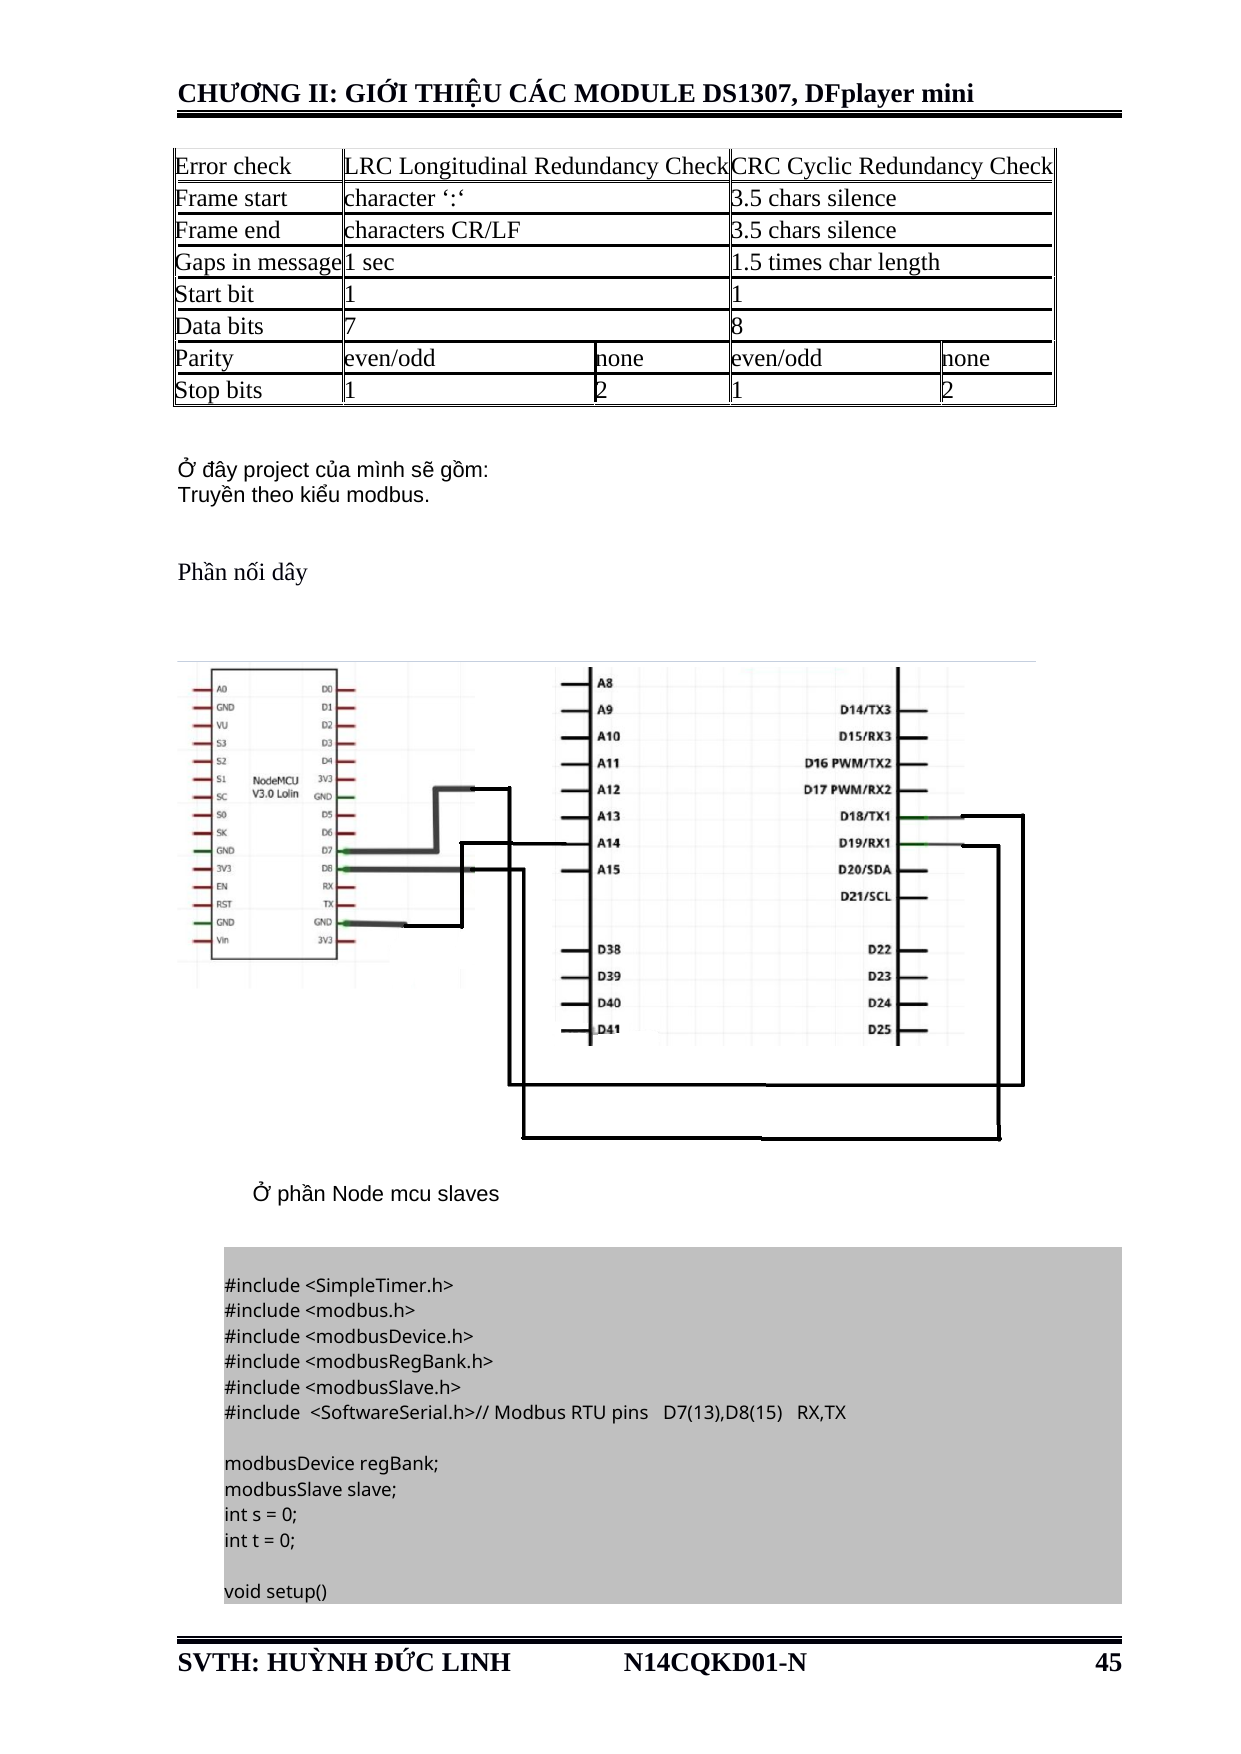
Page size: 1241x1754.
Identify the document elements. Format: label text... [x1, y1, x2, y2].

table_cell Data bits [176, 308, 342, 339]
text #include <modbus.h> [224, 1298, 1122, 1323]
text #include <SimpleTimer.h> [224, 1272, 1122, 1298]
table_cell CRC Cyclic Redundancy Check [732, 149, 1054, 180]
table_cell 8 [732, 308, 1054, 339]
table_cell 1.5 times char length [732, 244, 1054, 276]
text int s = 0; [224, 1502, 1122, 1527]
table_cell Parity [174, 340, 342, 372]
table_cell even/odd [345, 343, 594, 372]
text void setup() [224, 1578, 1122, 1604]
table_cell even/odd [732, 343, 940, 372]
table_cell none [597, 343, 729, 372]
table_cell Start bit [174, 276, 342, 308]
text #include <modbusSlave.h> [224, 1374, 1122, 1400]
table_cell Error check [176, 149, 342, 180]
table_cell Stop bits [176, 372, 344, 403]
table_cell 7 [345, 311, 729, 339]
text int t = 0; [224, 1527, 1122, 1553]
picture [177, 661, 1036, 1156]
text Ở phần Node mcu slaves [177, 1181, 1122, 1206]
table_cell Frame end [176, 212, 342, 244]
text #include <modbusDevice.h> [224, 1323, 1122, 1349]
text Truyền theo kiểu modbus. [177, 482, 1122, 508]
text #include <SoftwareSerial.h>// Modbus RTU pins D7(13),D8(15) RX,TX [224, 1400, 1122, 1425]
text modbusDevice regBank; [224, 1451, 1122, 1476]
table_cell 1 [732, 276, 1055, 308]
table_cell LRC Longitudinal Redundancy Check [345, 149, 729, 180]
table_cell Frame start [176, 180, 342, 212]
table_cell 3.5 chars silence [732, 180, 1054, 212]
table_cell 2 [595, 374, 731, 403]
table_cell 1 [344, 375, 595, 403]
table_cell 1 sec [345, 247, 729, 276]
table_cell 2 [941, 372, 1054, 403]
table_cell 1 [731, 375, 941, 403]
text modbusSlave slave; [224, 1476, 1122, 1502]
text #include <modbusRegBank.h> [224, 1349, 1122, 1374]
table_cell character ‘:‘ [345, 183, 729, 212]
table_cell characters CR/LF [345, 215, 729, 244]
text Ở đây project của mình sẽ gồm: [177, 457, 1122, 482]
table_cell 1 [345, 279, 729, 308]
table_cell Gaps in message [176, 244, 342, 276]
table_cell none [943, 340, 1055, 372]
text Phần nối dây [177, 557, 1122, 586]
table_cell 3.5 chars silence [732, 212, 1054, 244]
